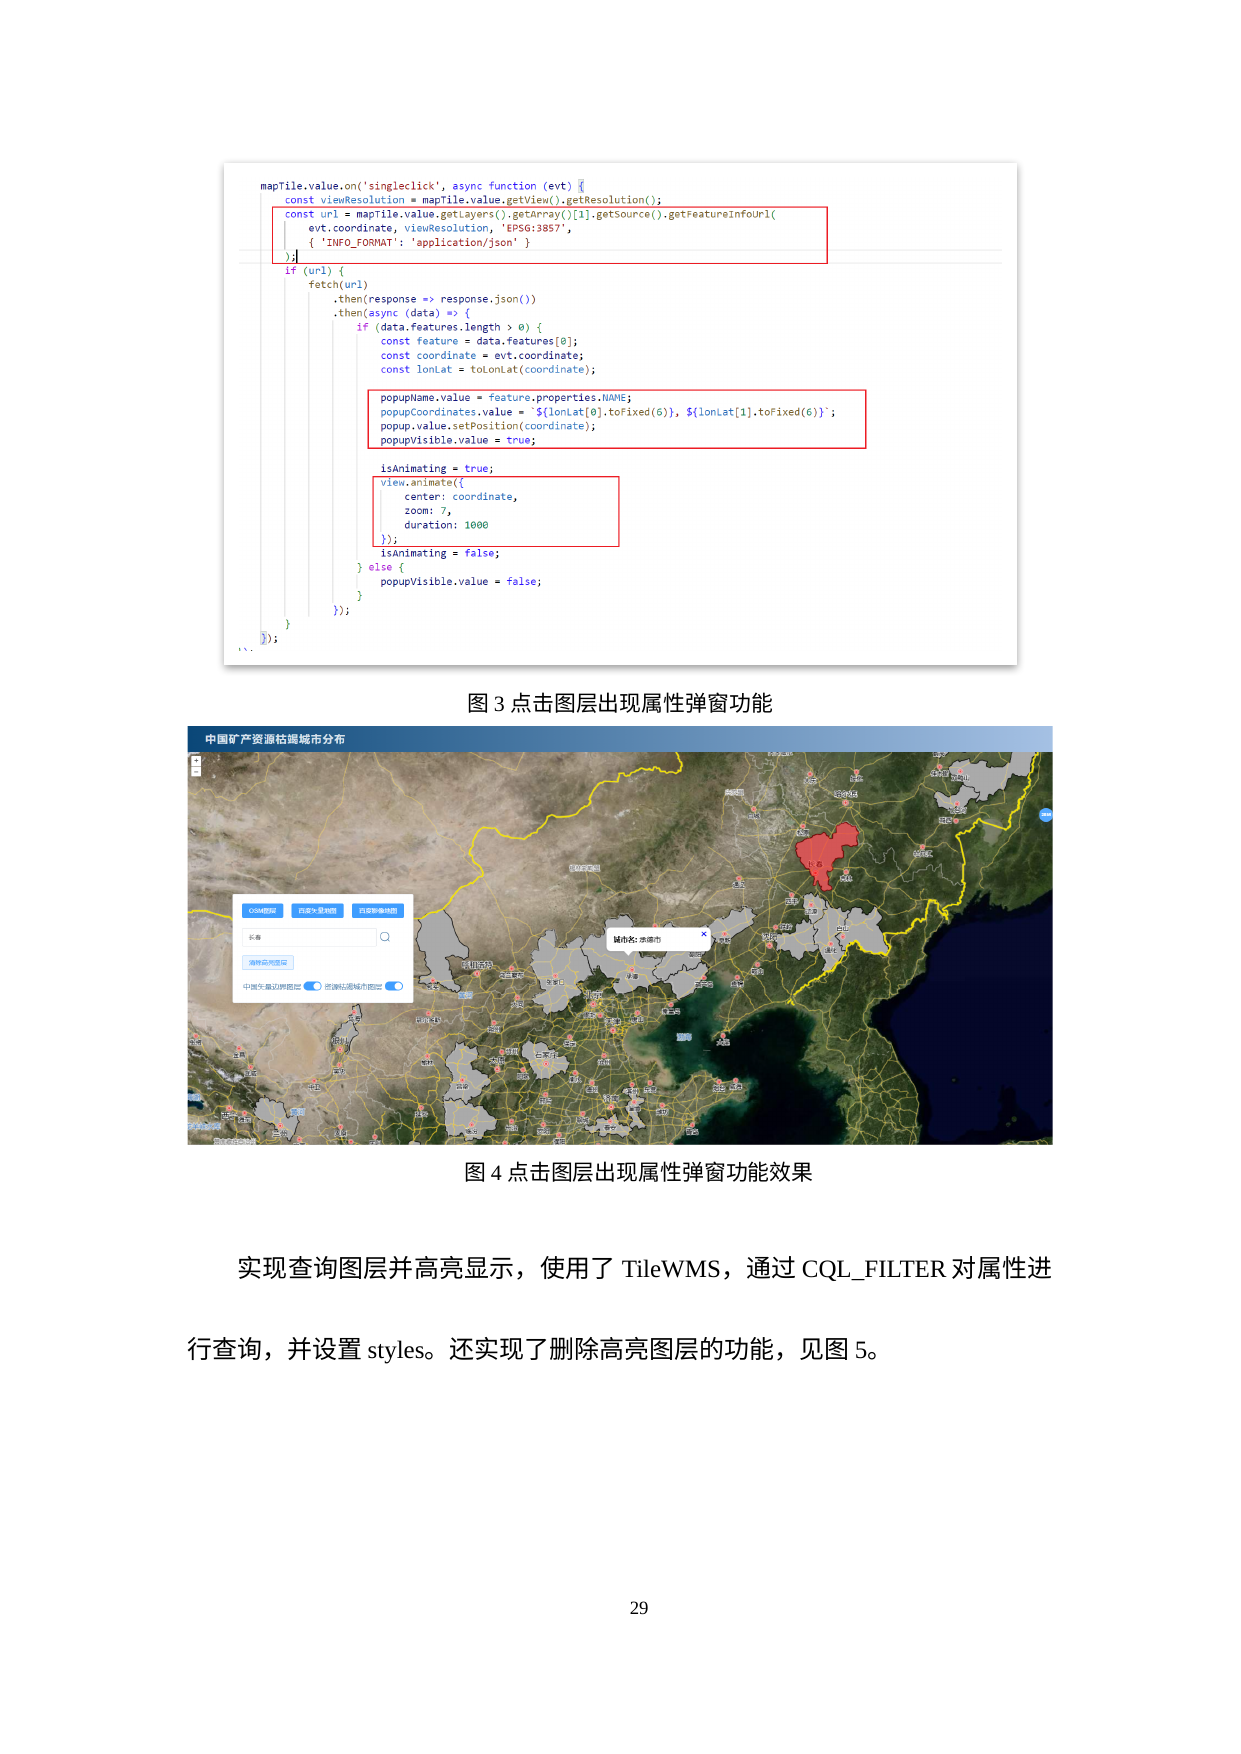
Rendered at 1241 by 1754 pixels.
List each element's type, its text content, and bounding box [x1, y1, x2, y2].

text 图4 点击图层出现属性弹窗功能效果 [187, 1155, 1053, 1187]
picture [239, 177, 1002, 651]
picture [187, 726, 1053, 1145]
text 实现查询图层并高亮显示，使用了TileWMS，通过CQL_FILTER对属性进行查询，并设置styles。还实现了删除高亮图层的功能，见图5。 [187, 1234, 1053, 1380]
text 图3 点击图层出现属性弹窗功能 [187, 686, 1053, 718]
